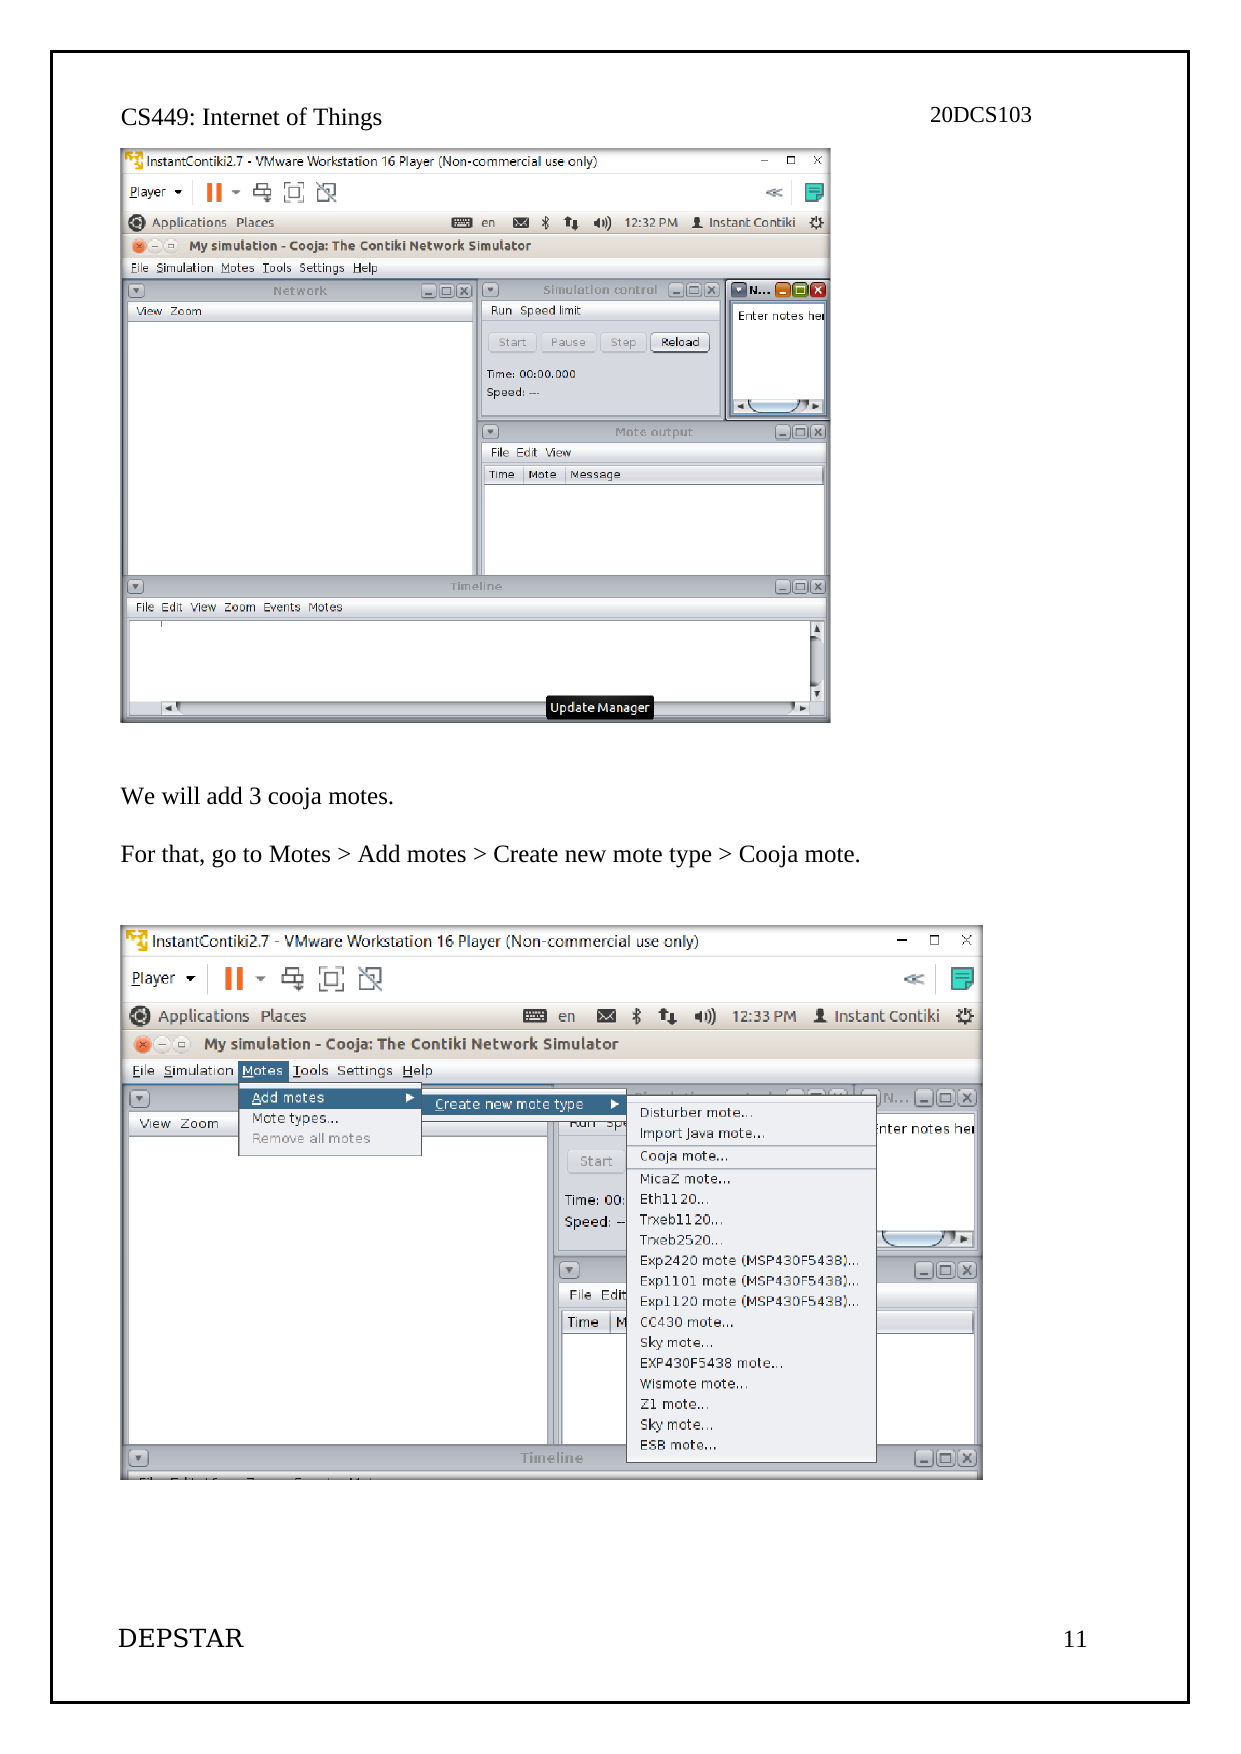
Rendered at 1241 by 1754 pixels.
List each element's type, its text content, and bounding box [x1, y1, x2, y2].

text We will add 3 cooja motes. [120, 781, 1134, 810]
picture [120, 925, 983, 1480]
text For that, go to Motes > Add motes > Create new mote type > Cooja mote. [120, 839, 1134, 868]
picture [120, 148, 831, 723]
